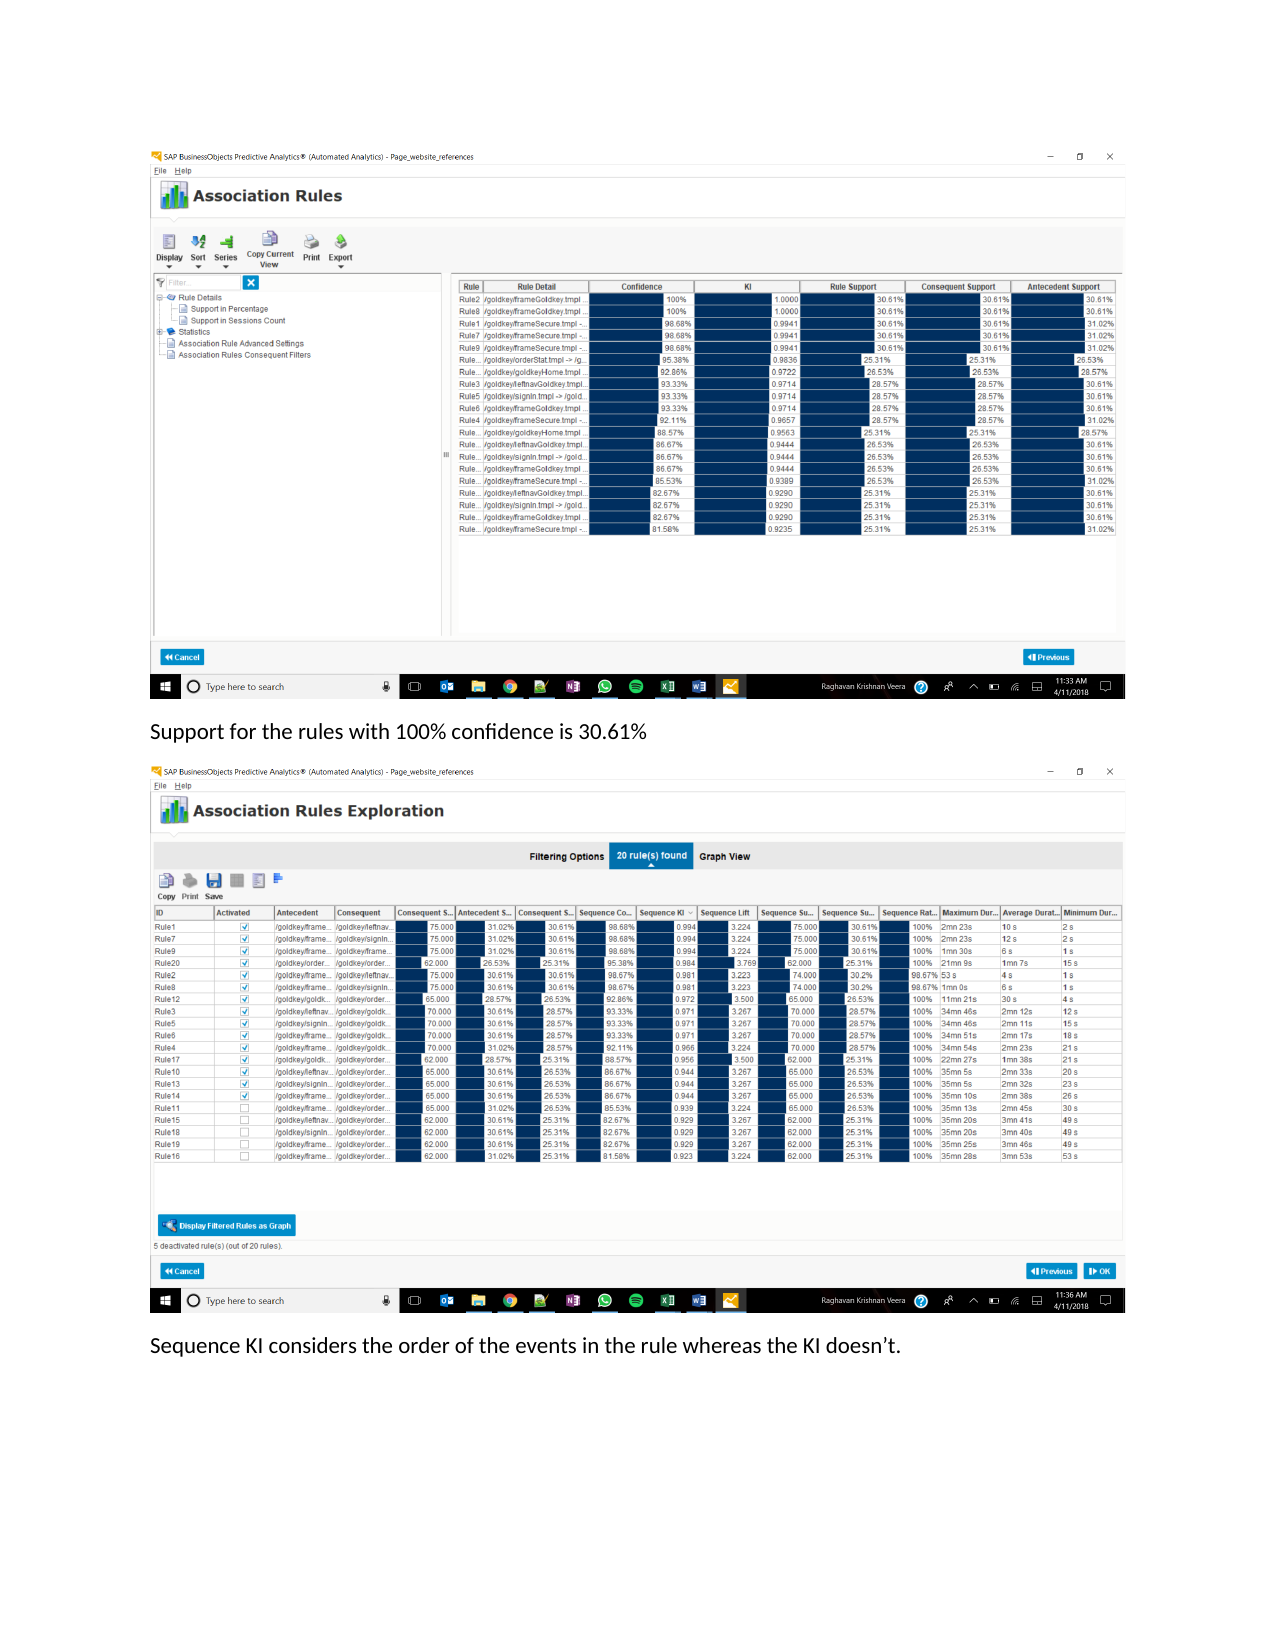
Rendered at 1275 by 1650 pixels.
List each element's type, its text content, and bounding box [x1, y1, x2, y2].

picture [150, 150, 1125, 699]
text Sequence KI considers the order of the events in the rule whereas the KI doesn’t. [150, 1331, 1125, 1359]
picture [150, 764, 1125, 1313]
text Support for the rules with 100% confidence is 30.61% [150, 717, 1125, 745]
